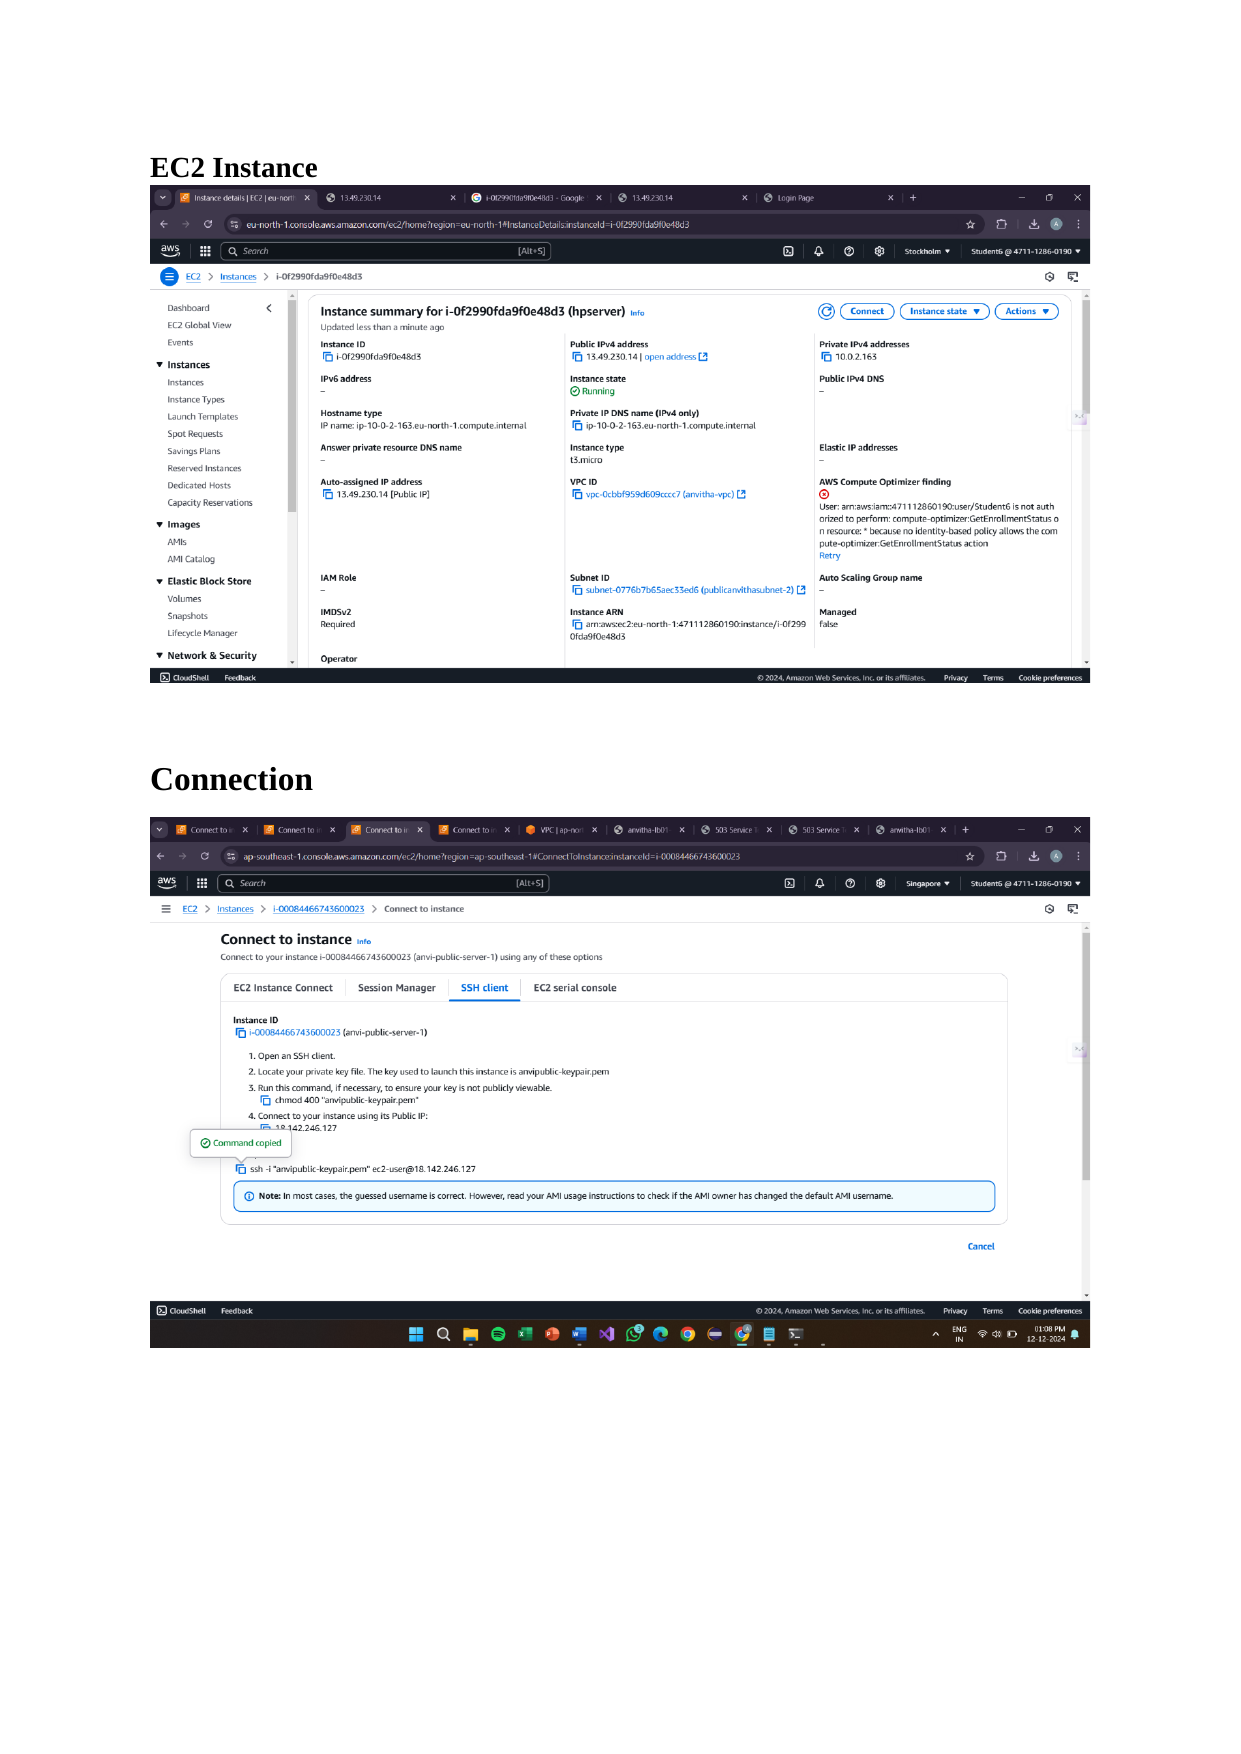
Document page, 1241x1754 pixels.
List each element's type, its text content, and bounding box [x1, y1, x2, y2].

picture [150, 185, 1091, 683]
text Connection [150, 759, 1090, 798]
text EC2 Instance [150, 150, 1090, 185]
picture [150, 817, 1091, 1348]
